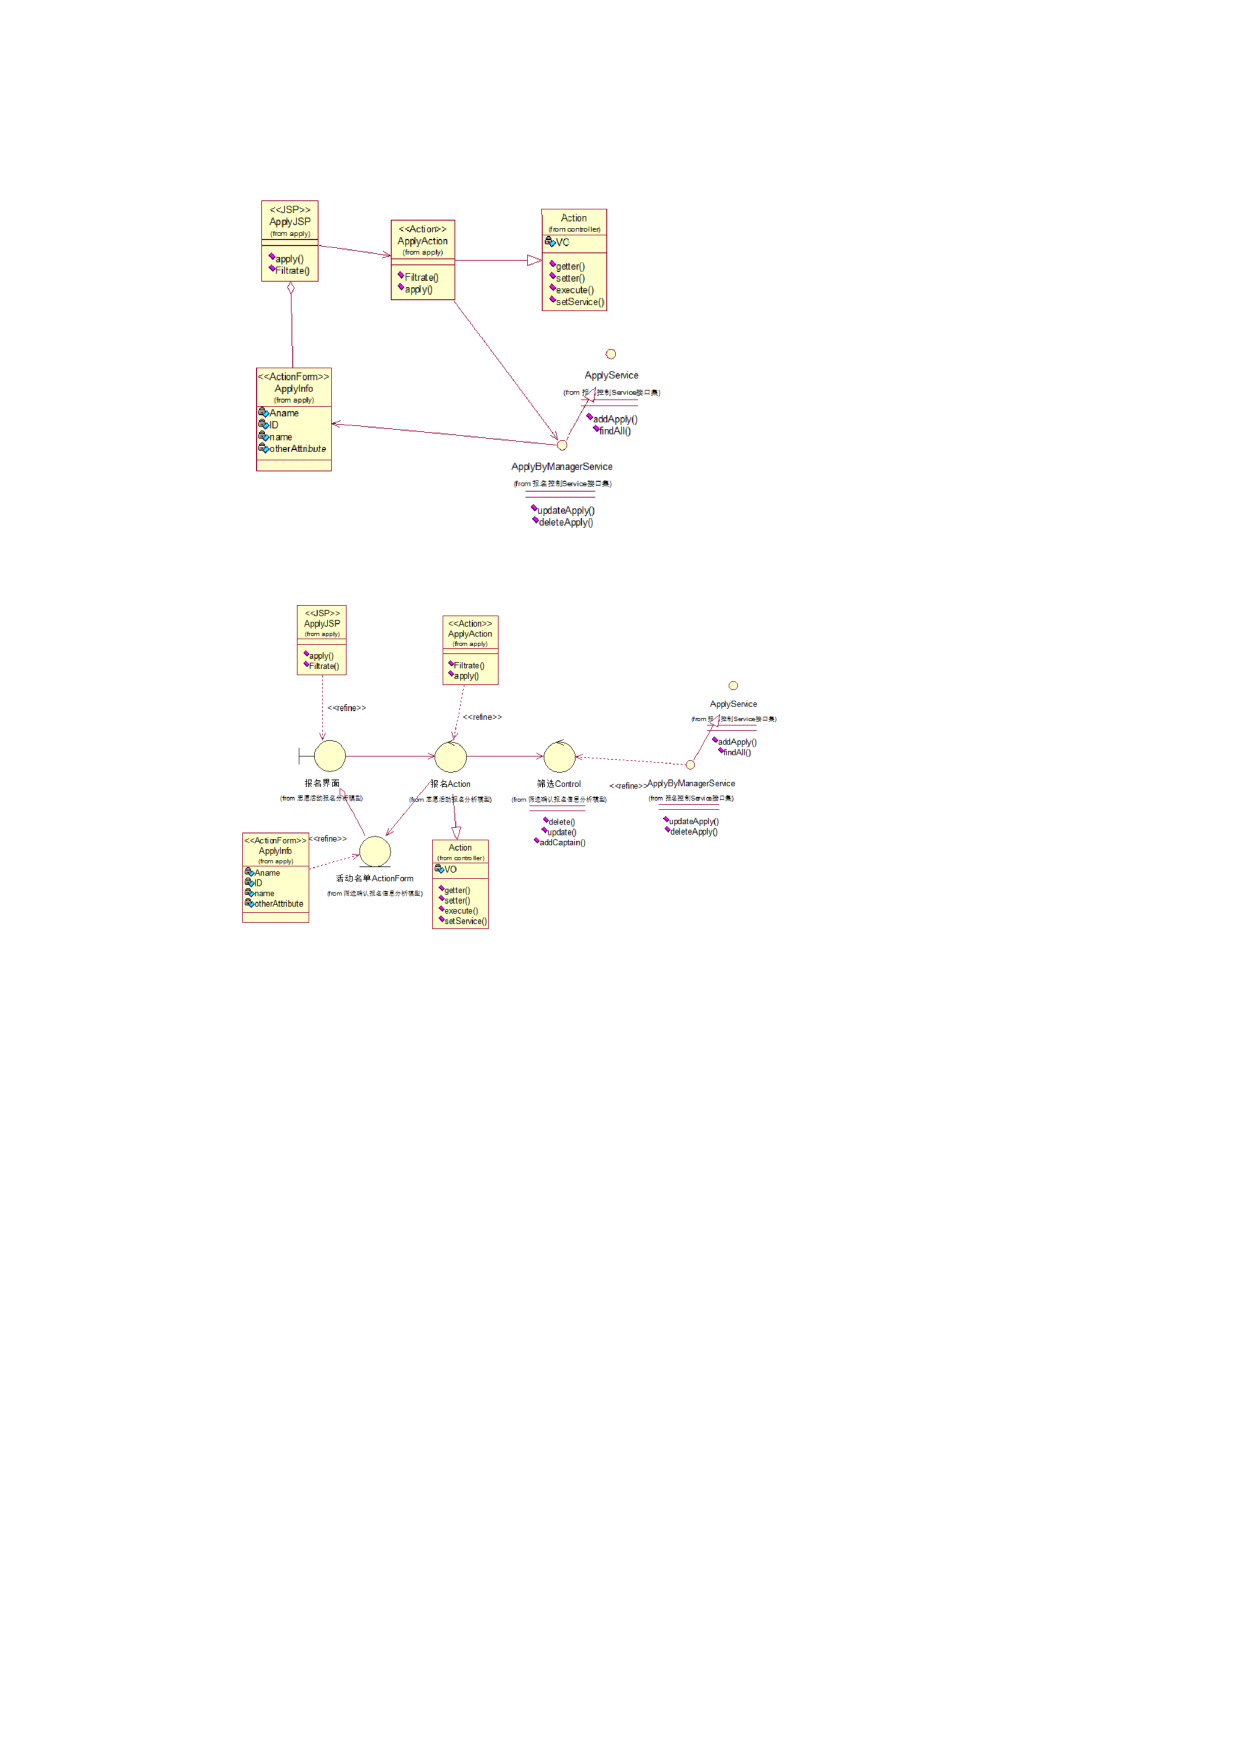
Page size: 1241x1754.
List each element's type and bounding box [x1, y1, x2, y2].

picture [231, 176, 687, 570]
picture [231, 589, 784, 937]
